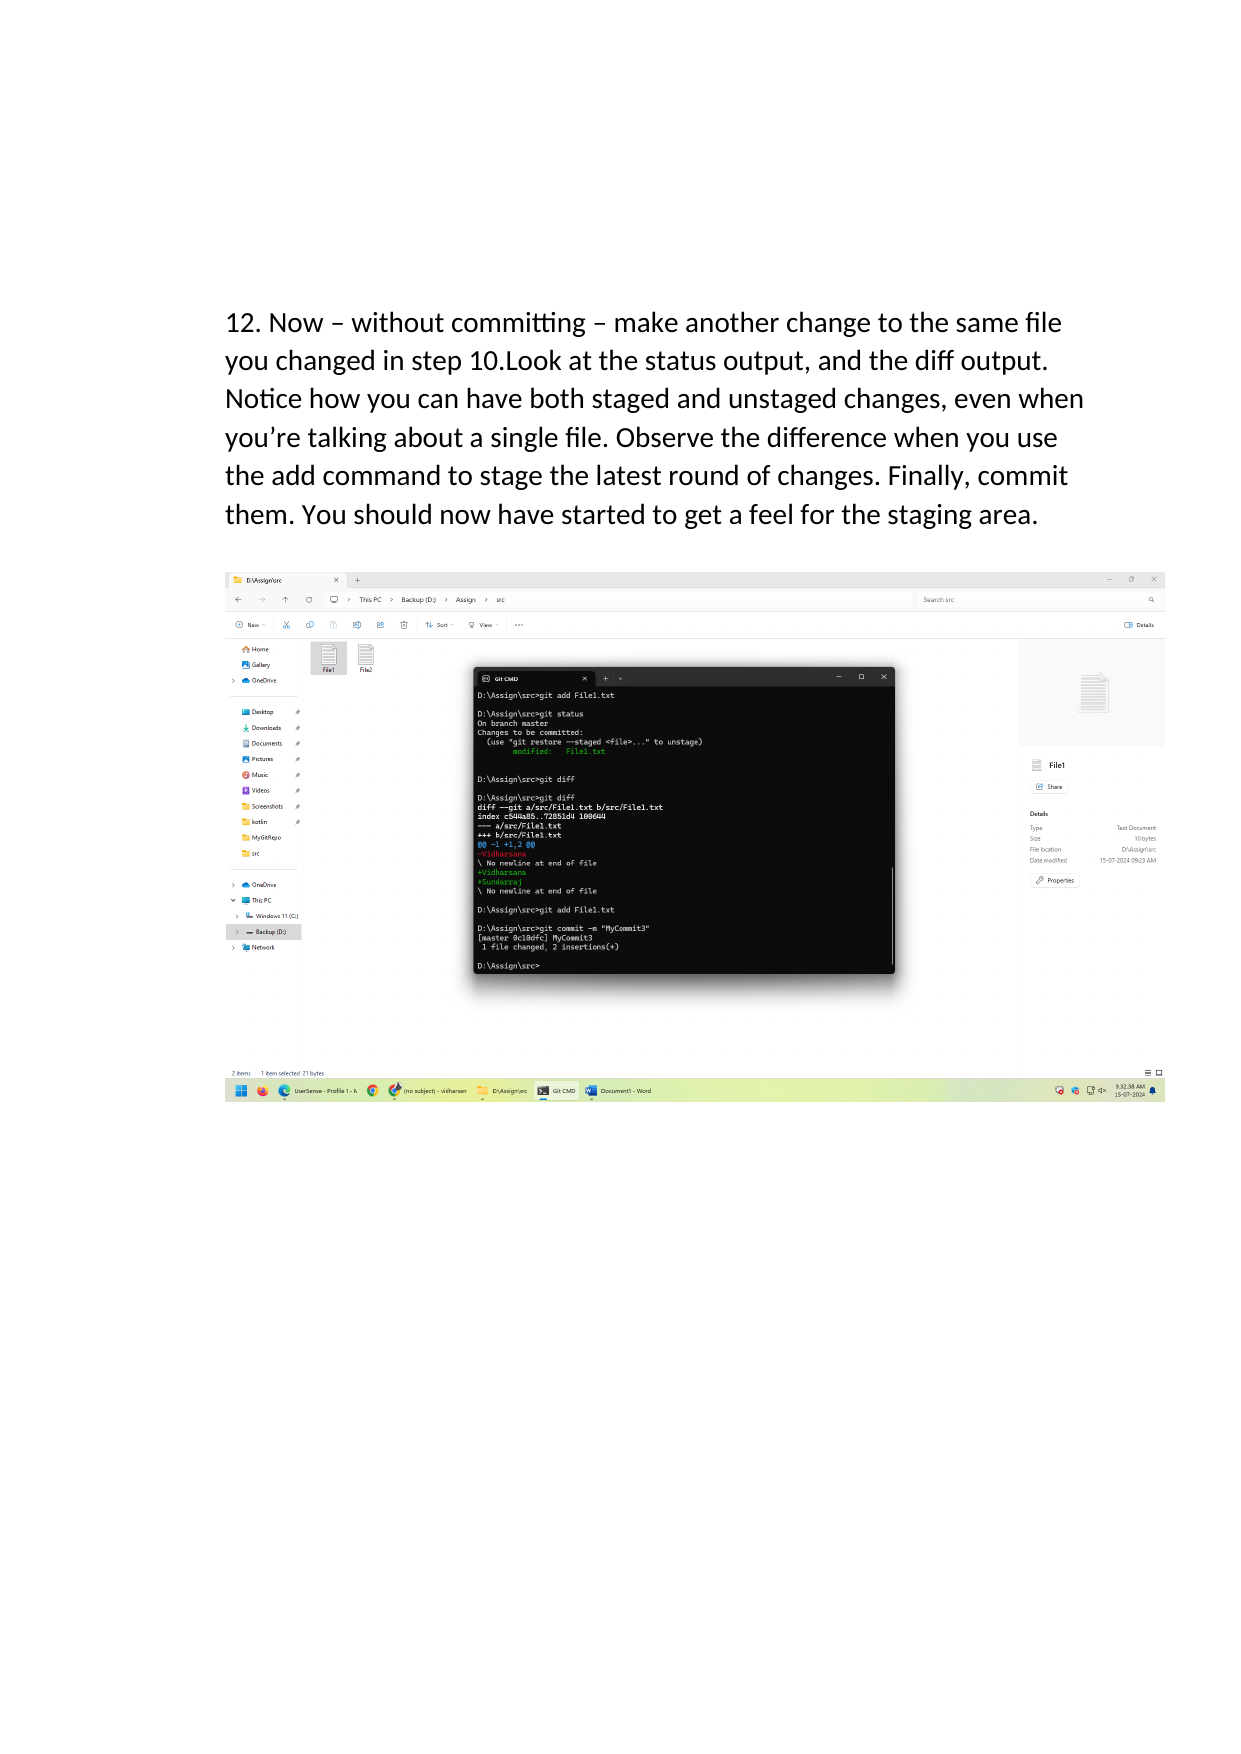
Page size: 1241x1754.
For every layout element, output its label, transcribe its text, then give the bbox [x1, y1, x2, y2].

picture [225, 572, 1166, 1102]
list 12. Now – without committing – make another change to the same file you changed in step 10.Look at the status output, and the diff output. Notice how you can have both staged and unstaged changes, even when you’re talking about a single file. Observe the difference when you use the add command to stage the latest round of changes. Finally, commit them. You should now have started to get a feel for the staging area. [225, 304, 1090, 532]
